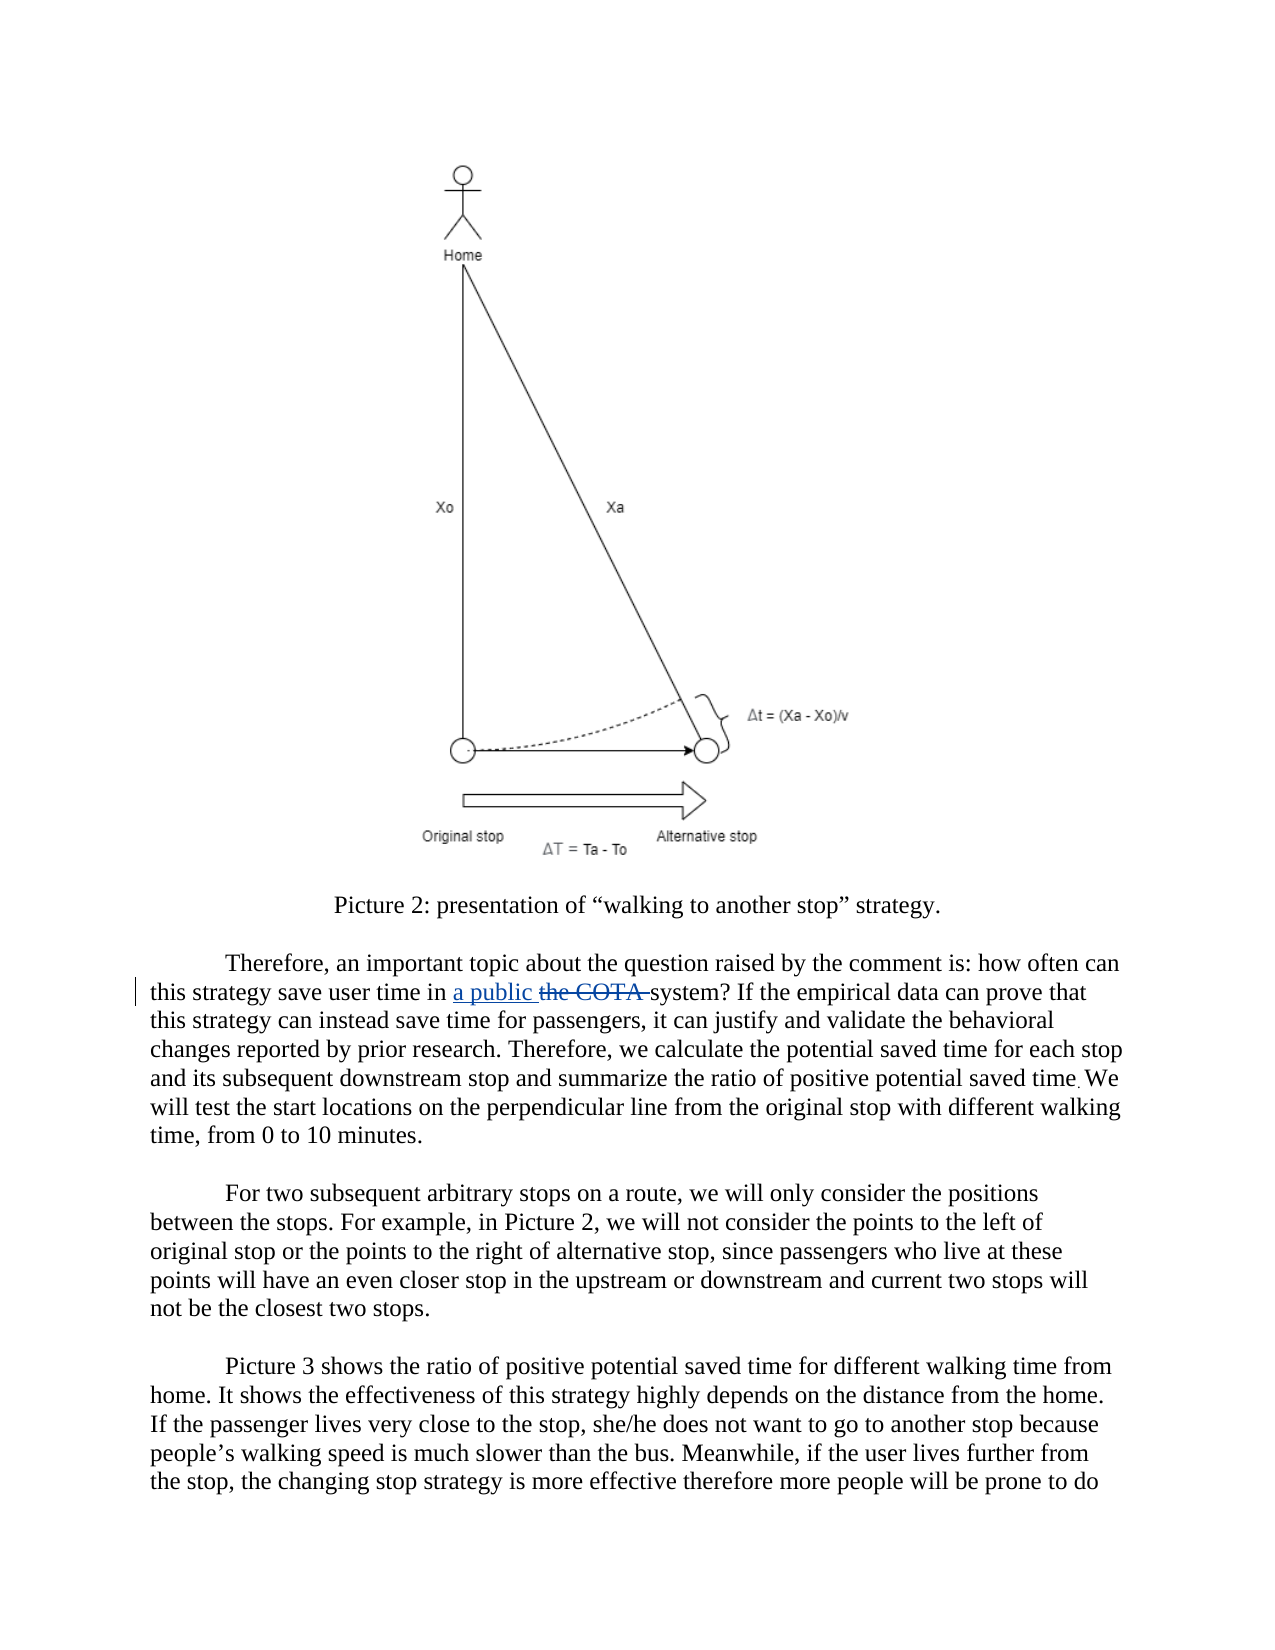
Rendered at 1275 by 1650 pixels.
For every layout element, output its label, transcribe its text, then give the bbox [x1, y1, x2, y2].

picture [411, 150, 864, 861]
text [150, 1351, 1125, 1495]
text Therefore, an important topic about the question raised by the comment is: how often can this strategy save user time in system? If the empirical data can prove that this strategy can instead save time for passengers, it can justify and validate the behavioral changes reported by prior research. Therefore, we calculate the potential saved time for each stop and its subsequent downstream stop and summarize the ratio of positive potential saved time. We will test the start locations on the perpendicular line from the original stop with different walking time, from 0 to 10 minutes. [150, 948, 1125, 1149]
text For two subsequent arbitrary stops on a route, we will only consider the positions between the stops. For example, in Picture 2, we will not consider the points to the left of original stop or the points to the right of alternative stop, since passengers who live at these points will have an even closer stop in the upstream or downstream and current two stops will not be the closest two stops. [150, 1178, 1125, 1322]
